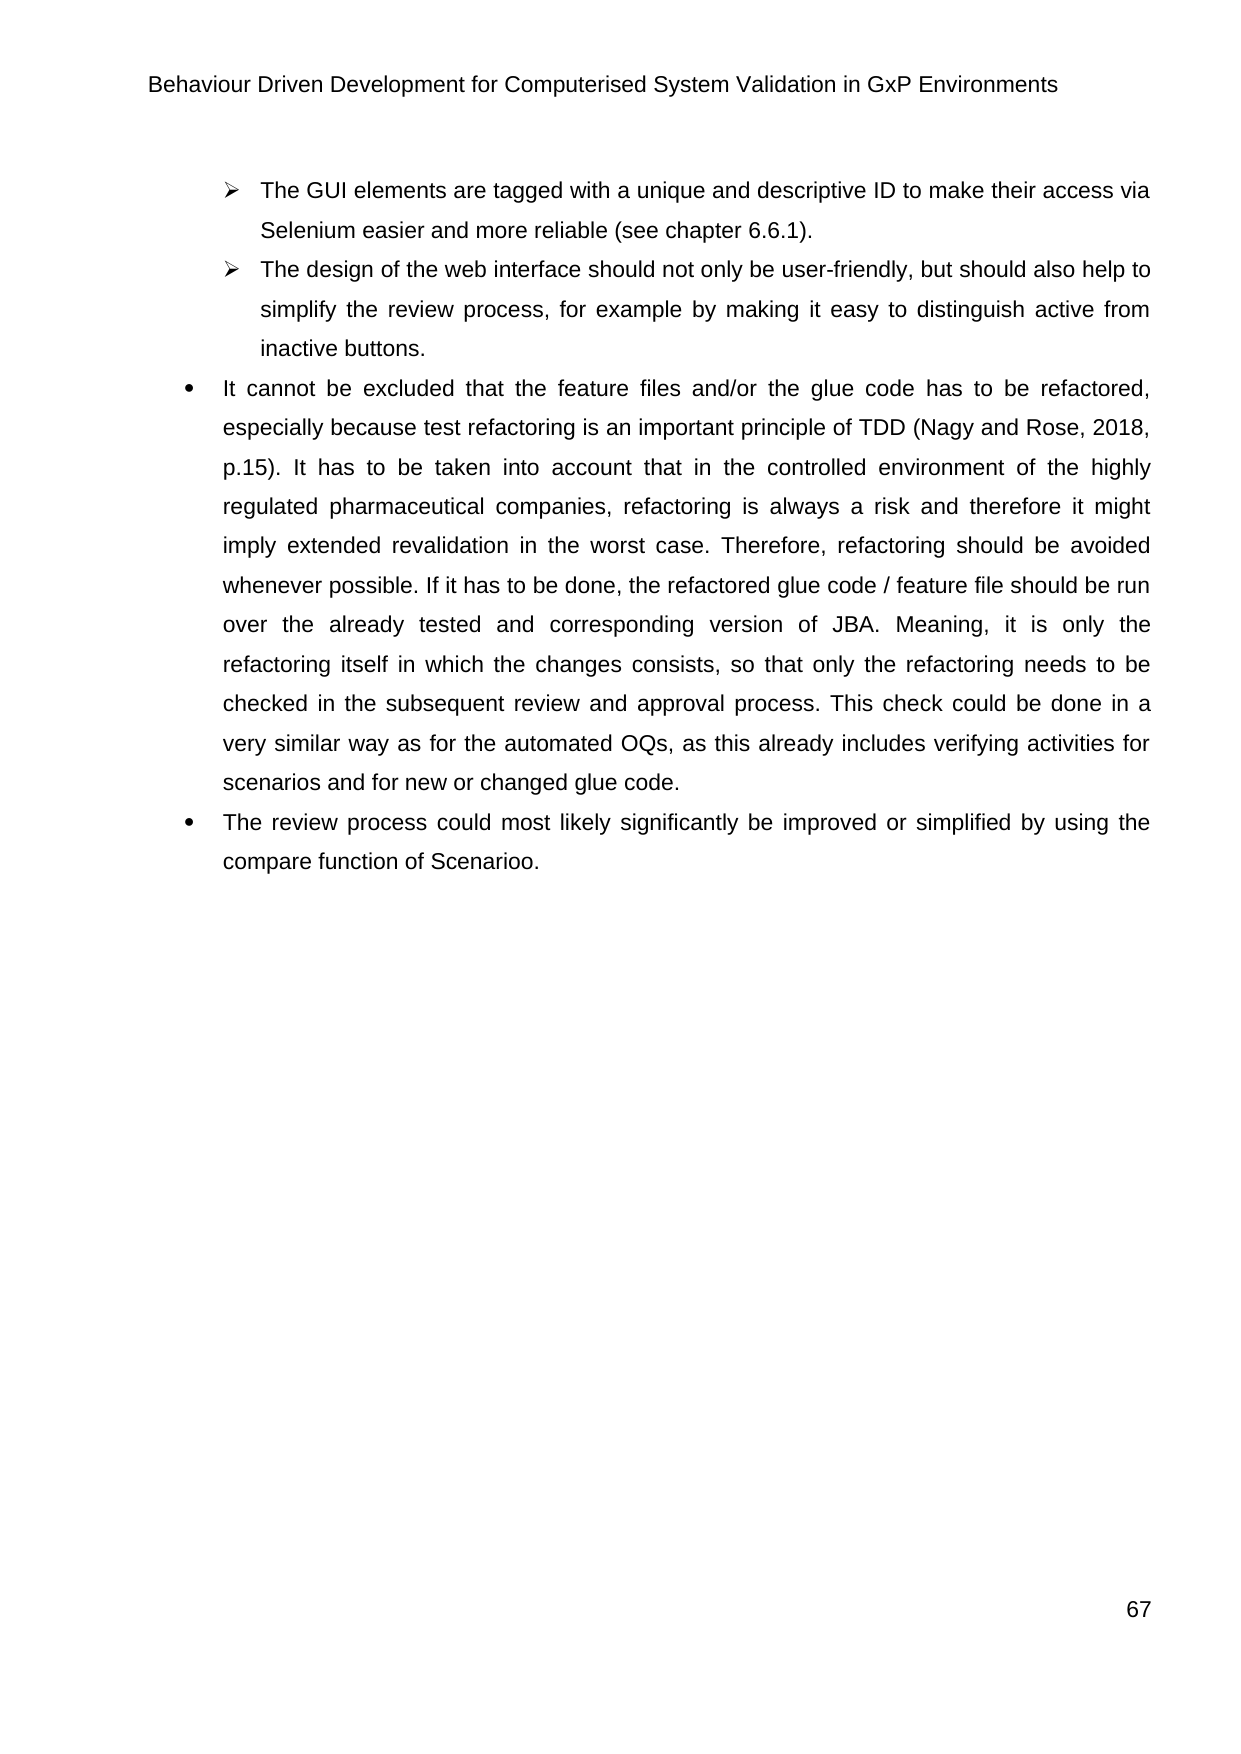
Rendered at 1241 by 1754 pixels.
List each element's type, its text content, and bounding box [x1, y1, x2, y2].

list It cannot be excluded that the feature files and/or the glue code has to be refactored, especially because test refactoring is an important principle of TDD (Nagy and Rose, 2018, p.15). It has to be taken into account that in the controlled environment of the highly regulated pharmaceutical companies, refactoring is always a risk and therefore it might imply extended revalidation in the worst case. Therefore, refactoring should be avoided whenever possible. If it has to be done, the refactored glue code / feature file should be run over the already tested and corresponding version of JBA. Meaning, it is only the refactoring itself in which the changes consists, so that only the refactoring needs to be checked in the subsequent review and approval process. This check could be done in a very similar way as for the automated OQs, as this already includes verifying activities for scenarios and for new or changed glue code. [185, 374, 1152, 796]
list The review process could most likely significantly be improved or simplified by using the compare function of Scenarioo. [185, 809, 1152, 875]
list The design of the web interface should not only be user-friendly, but should also help to simplify the review process, for example by making it easy to distinguish active from inactive buttons. [223, 256, 1152, 361]
list The GUI elements are tagged with a unique and descriptive ID to make their access via Selenium easier and more reliable (see chapter 6.5.1). [223, 177, 1152, 243]
